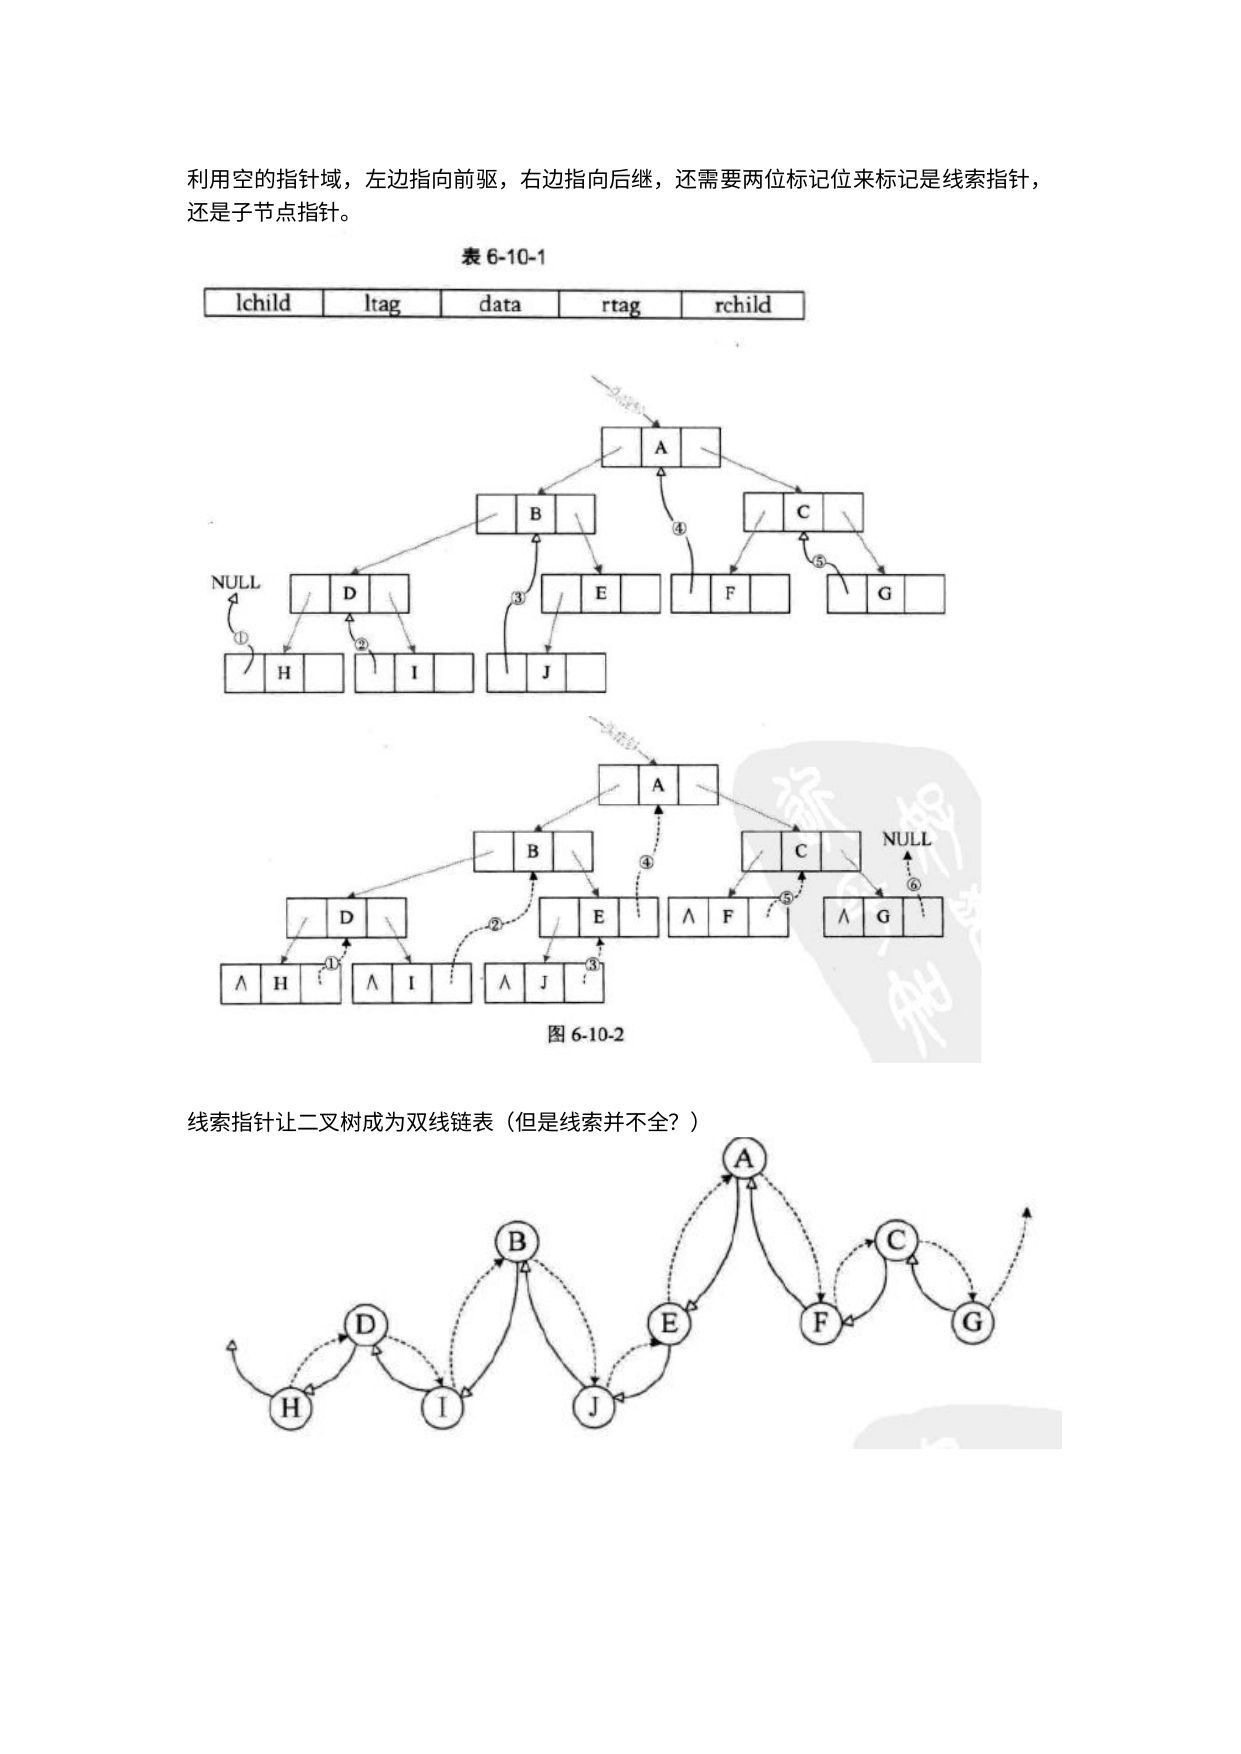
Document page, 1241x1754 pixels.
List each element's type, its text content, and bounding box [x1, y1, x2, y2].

picture [187, 357, 984, 713]
text 线索指针让二叉树成为双线链表（但是线索并不全？） [187, 1104, 1053, 1137]
picture [187, 716, 982, 1063]
picture [187, 227, 825, 348]
text 利用空的指针域，左边指向前驱，右边指向后继，还需要两位标记位来标记是线索指针，还是子节点指针。 [187, 162, 1053, 227]
picture [187, 1137, 1062, 1449]
